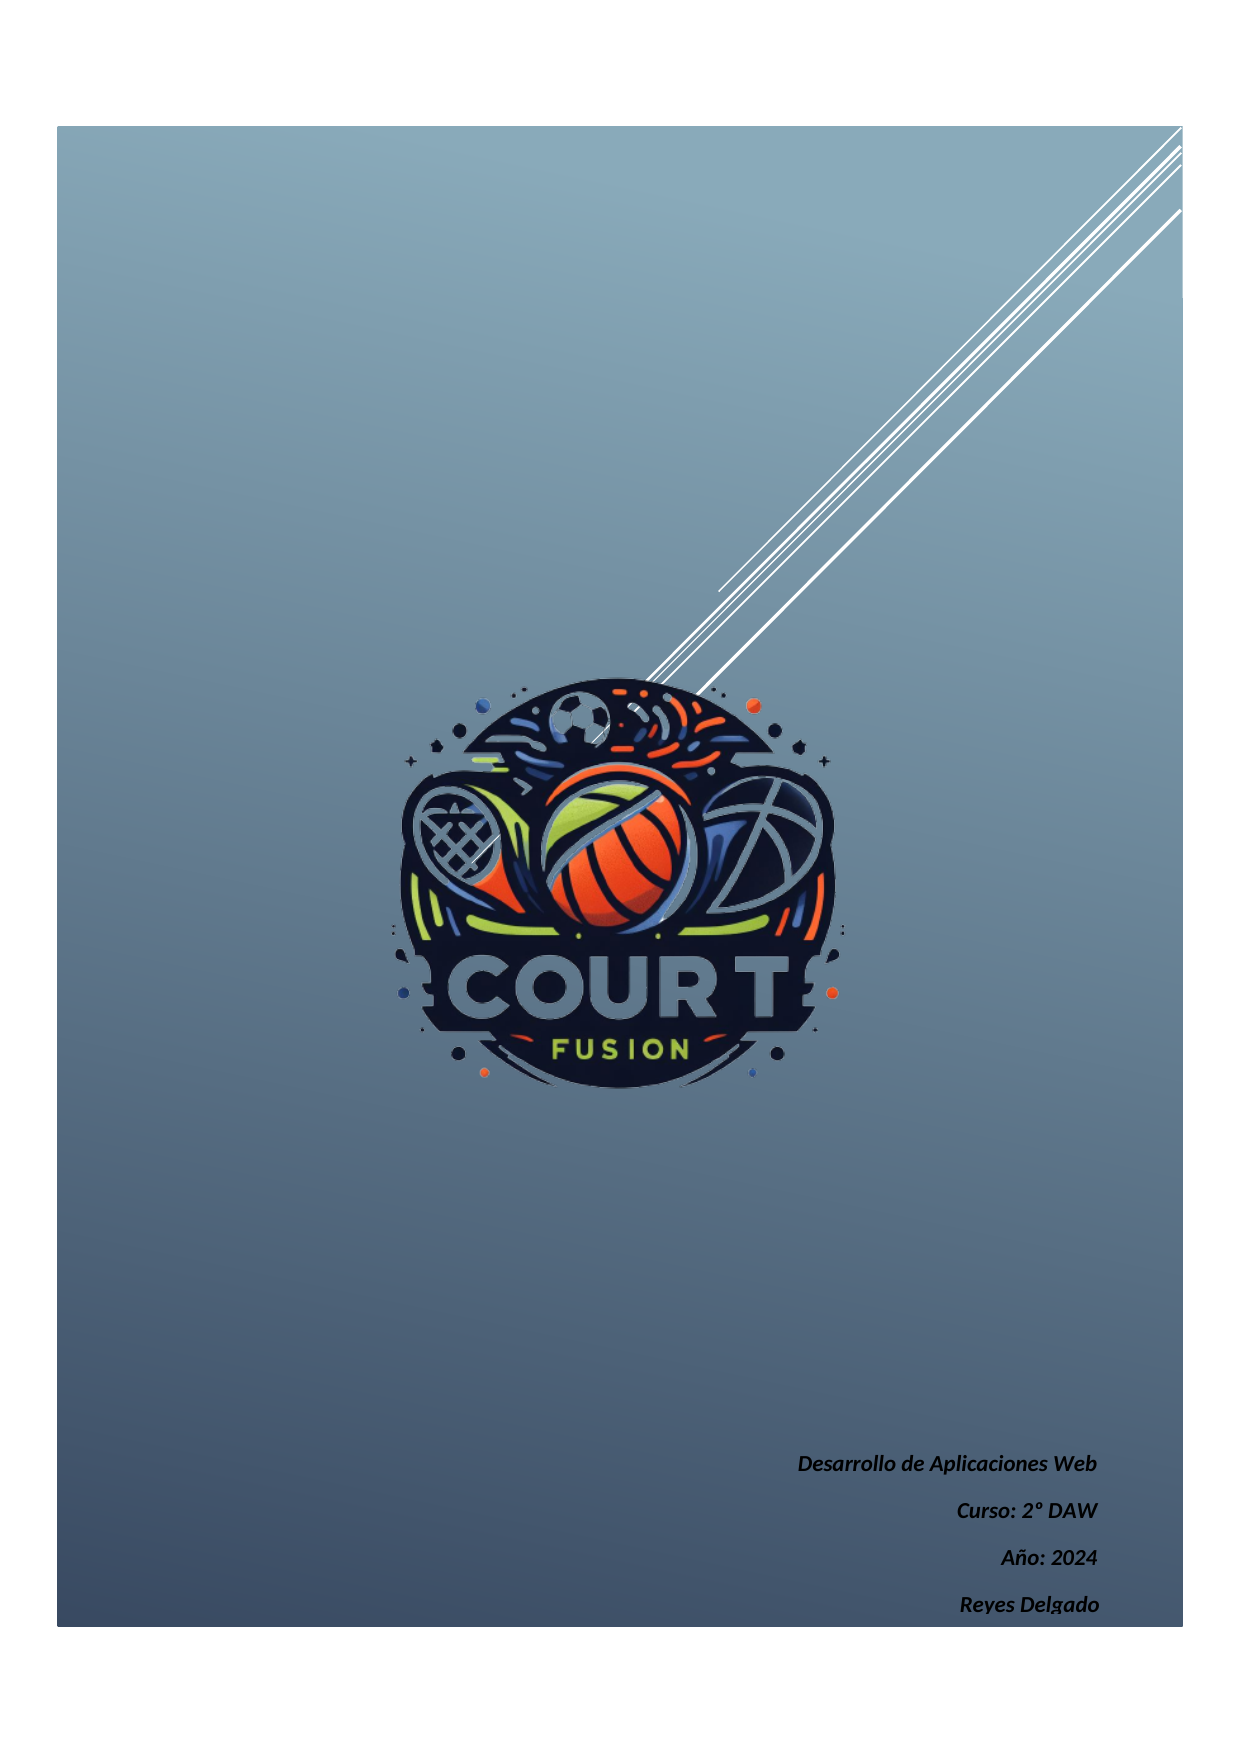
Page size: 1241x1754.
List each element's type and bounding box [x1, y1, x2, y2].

picture [303, 570, 937, 1120]
